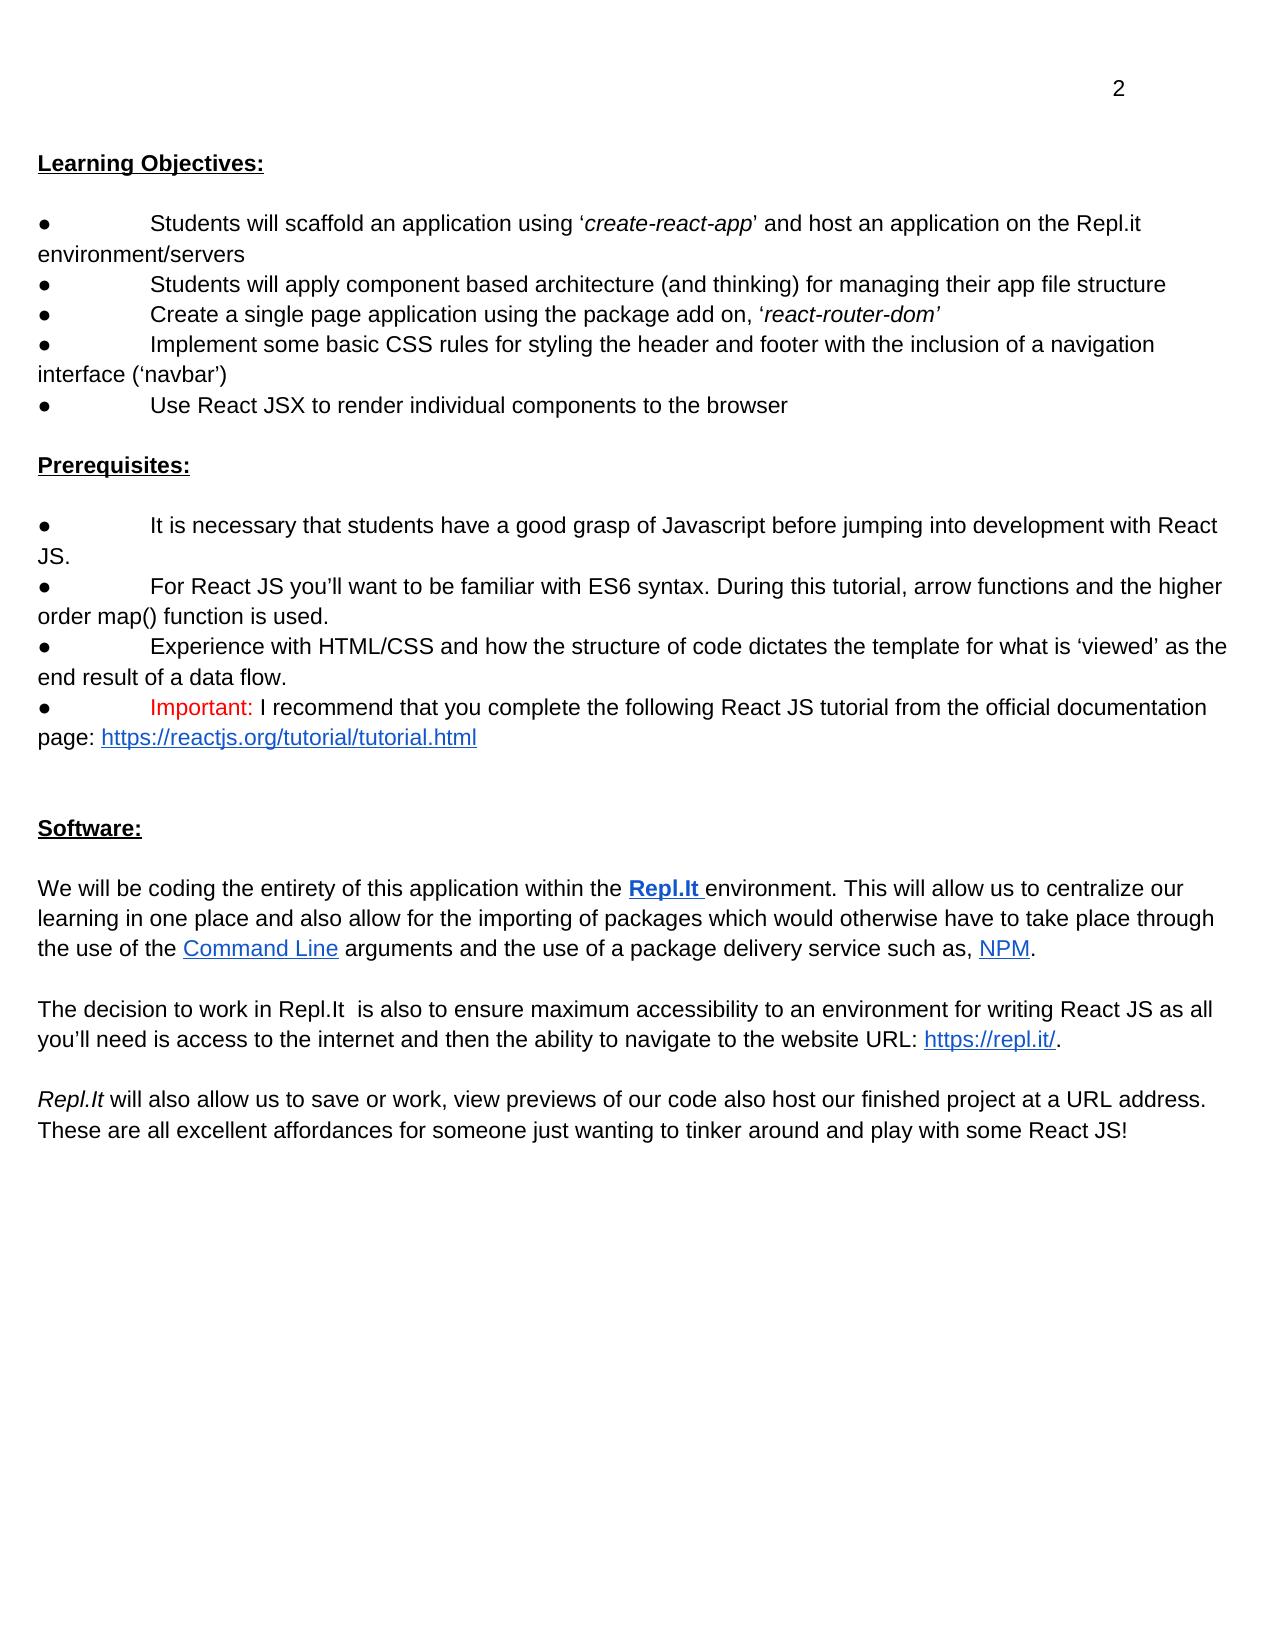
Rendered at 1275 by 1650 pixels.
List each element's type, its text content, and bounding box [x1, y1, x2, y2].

text Learning Objectives: [37, 150, 1237, 176]
text The decision to work in Repl.It is also to ensure maximum accessibility to an environment for writing React JS as all you’ll need is access to the internet and then the ability to navigate to the website URL: https://repl.it/. [37, 996, 1237, 1052]
text We will be coding the entirety of this application within the Repl.It environment. This will allow us to centralize our learning in one place and also allow for the importing of packages which would otherwise have to take place through the use of the Command Line arguments and the use of a package delivery service such as, NPM. [37, 875, 1237, 962]
list Experience with HTML/CSS and how the structure of code dictates the template for what is ‘viewed’ as the end result of a data flow. [37, 633, 1237, 690]
list Students will scaffold an application using ‘create-react-app’ and host an application on the Repl.it environment/servers [37, 210, 1237, 267]
list Create a single page application using the package add on, ‘react-router-dom’ [37, 301, 1237, 327]
list Use React JSX to render individual components to the browser [37, 392, 1237, 418]
list Students will apply component based architecture (and thinking) for managing their app file structure [37, 271, 1237, 297]
text Software: [37, 814, 1237, 841]
list Important: I recommend that you complete the following React JS tutorial from the official documentation page: https://reactjs.org/tutorial/tutorial.html [37, 694, 1237, 750]
list For React JS you’ll want to be familiar with ES6 syntax. During this tutorial, arrow functions and the higher order map() function is used. [37, 573, 1237, 629]
list It is necessary that students have a good grasp of Javascript before jumping into development with React JS. [37, 512, 1237, 569]
text Prerequisites: [37, 452, 1237, 478]
text Repl.It will also allow us to save or work, view previews of our code also host our finished project at a URL address. These are all excellent affordances for someone just wanting to tinker around and play with some React JS! [37, 1086, 1237, 1143]
list Implement some basic CSS rules for styling the header and footer with the inclusion of a navigation interface (‘navbar’) [37, 331, 1237, 388]
